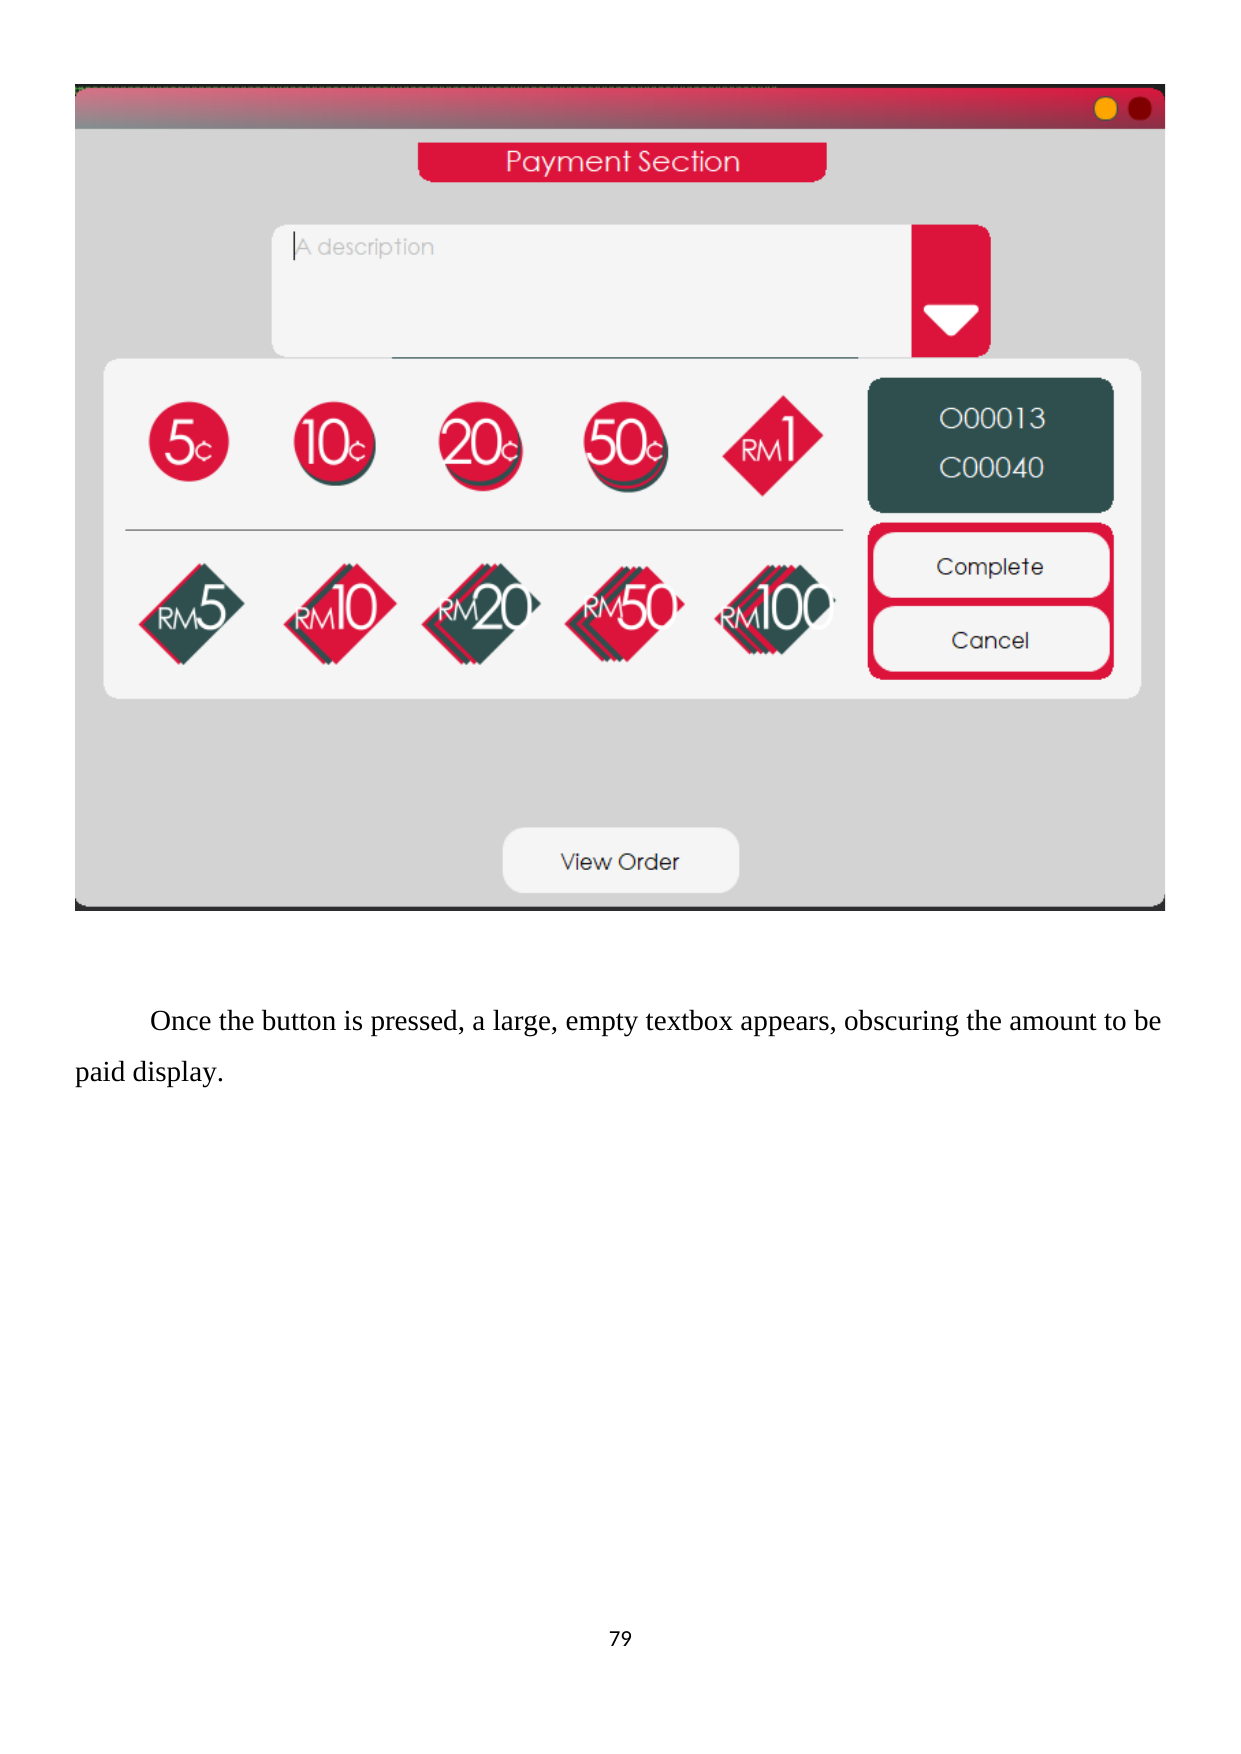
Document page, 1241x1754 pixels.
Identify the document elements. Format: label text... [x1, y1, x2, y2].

text Once the button is pressed, a large, empty textbox appears, obscuring the amount to be paid display. [75, 1003, 1165, 1087]
picture [75, 84, 1166, 911]
